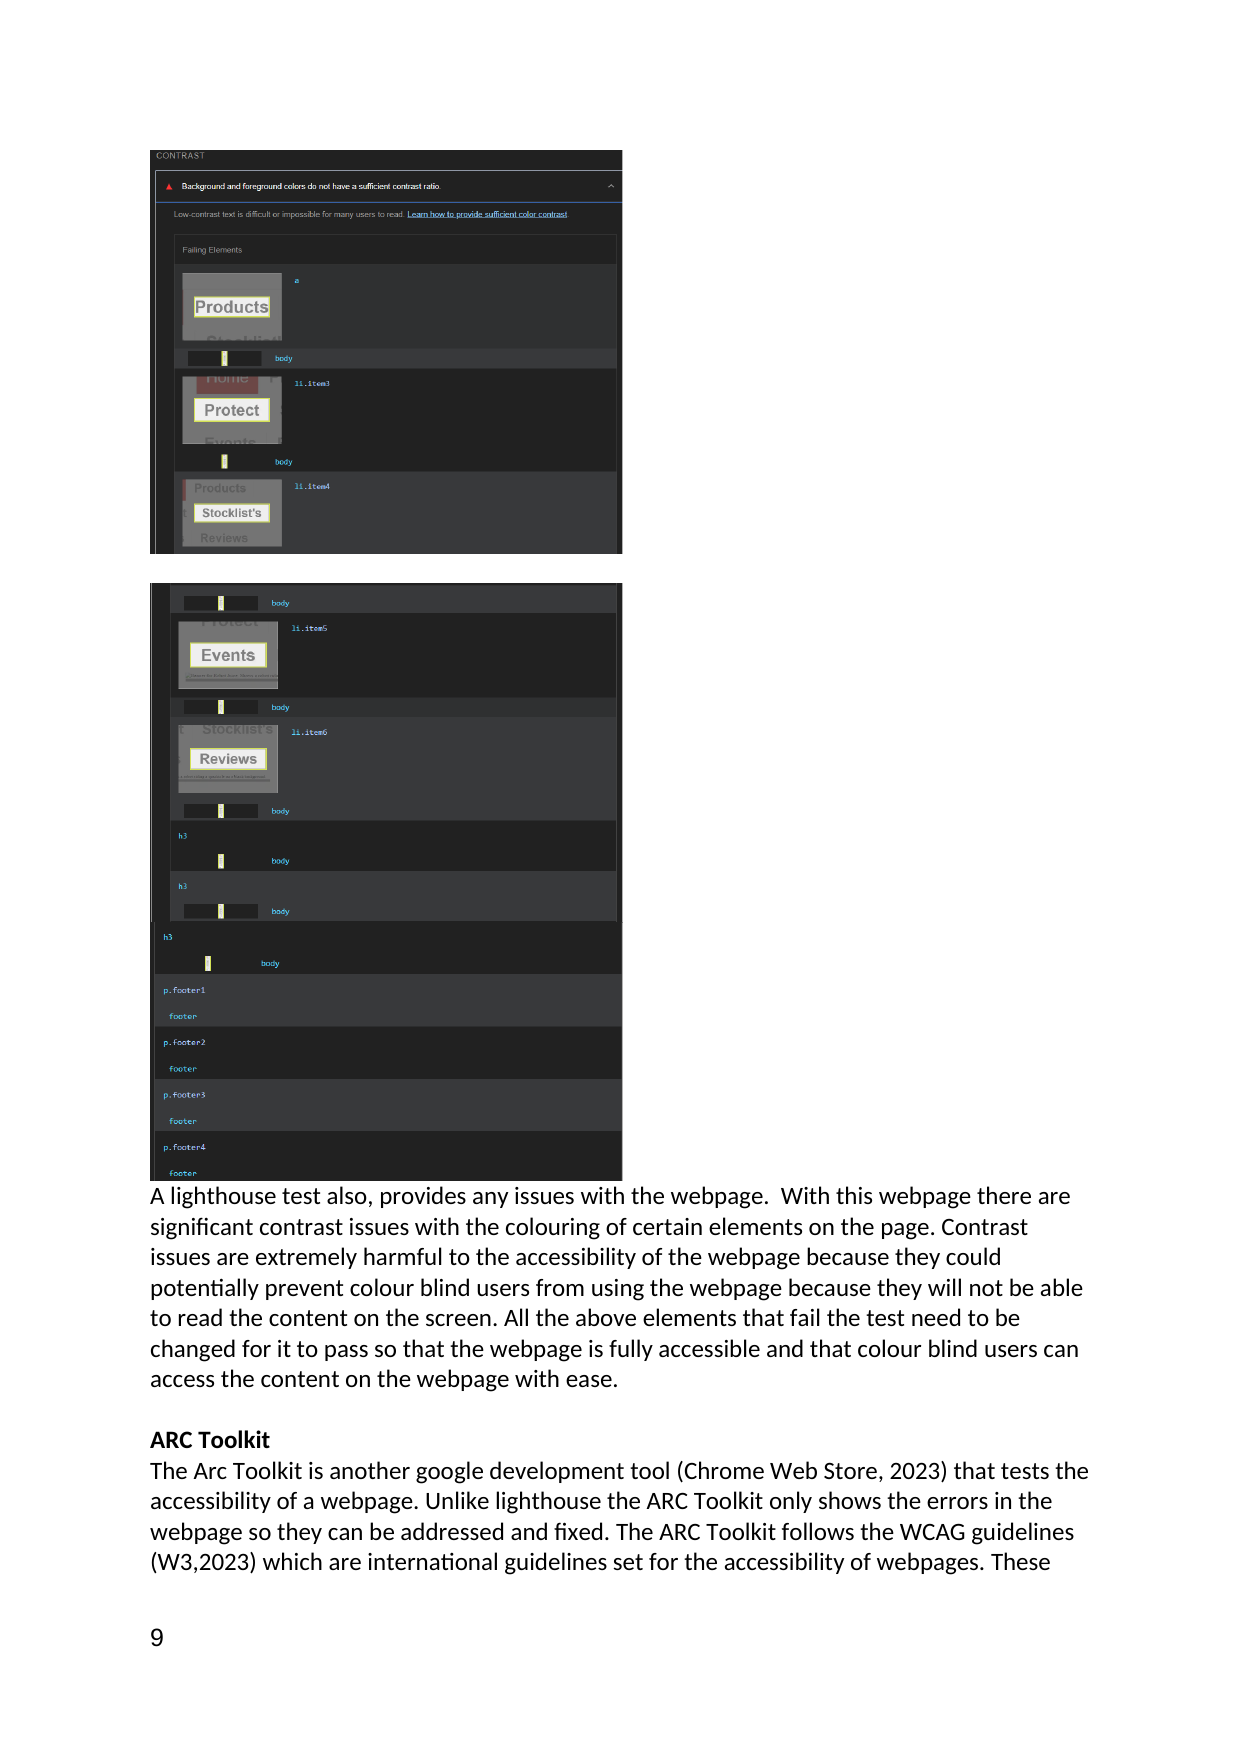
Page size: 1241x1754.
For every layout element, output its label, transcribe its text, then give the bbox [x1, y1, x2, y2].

picture [150, 583, 623, 1181]
picture [150, 150, 623, 554]
text A lighthouse test also, provides any issues with the webpage. With this webpage there are significant contrast issues with the colouring of certain elements on the page. Contrast issues are extremely harmful to the accessibility of the webpage because they could potentially prevent colour blind users from using the webpage because they will not be able to read the content on the screen. All the above elements that fail the test need to be changed for it to pass so that the webpage is fully accessible and that colour blind users can access the content on the webpage with ease. [150, 1180, 1090, 1394]
text ARC Toolkit [150, 1424, 1090, 1455]
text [150, 1455, 1090, 1577]
